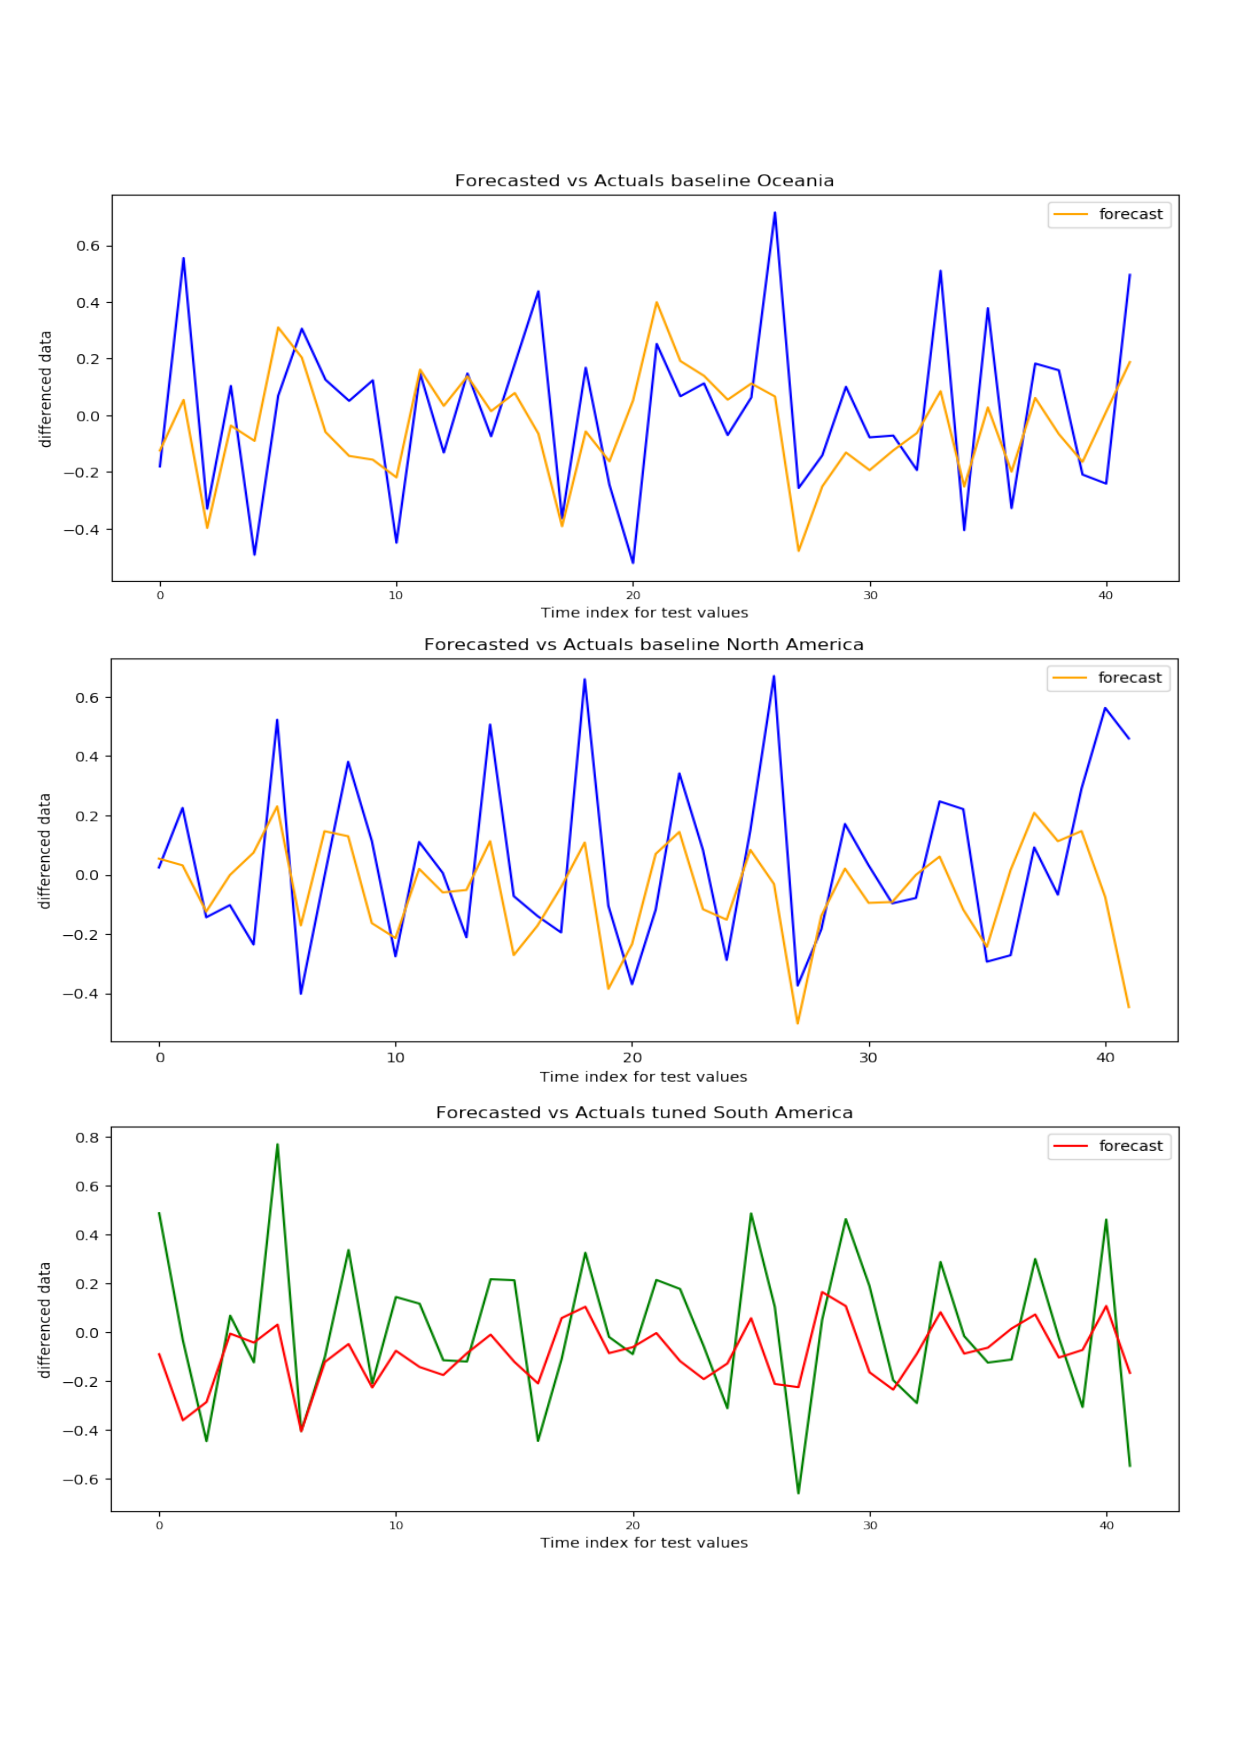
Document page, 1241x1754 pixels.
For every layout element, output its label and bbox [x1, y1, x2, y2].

picture [29, 1100, 1184, 1552]
picture [30, 168, 1187, 622]
picture [29, 632, 1186, 1085]
